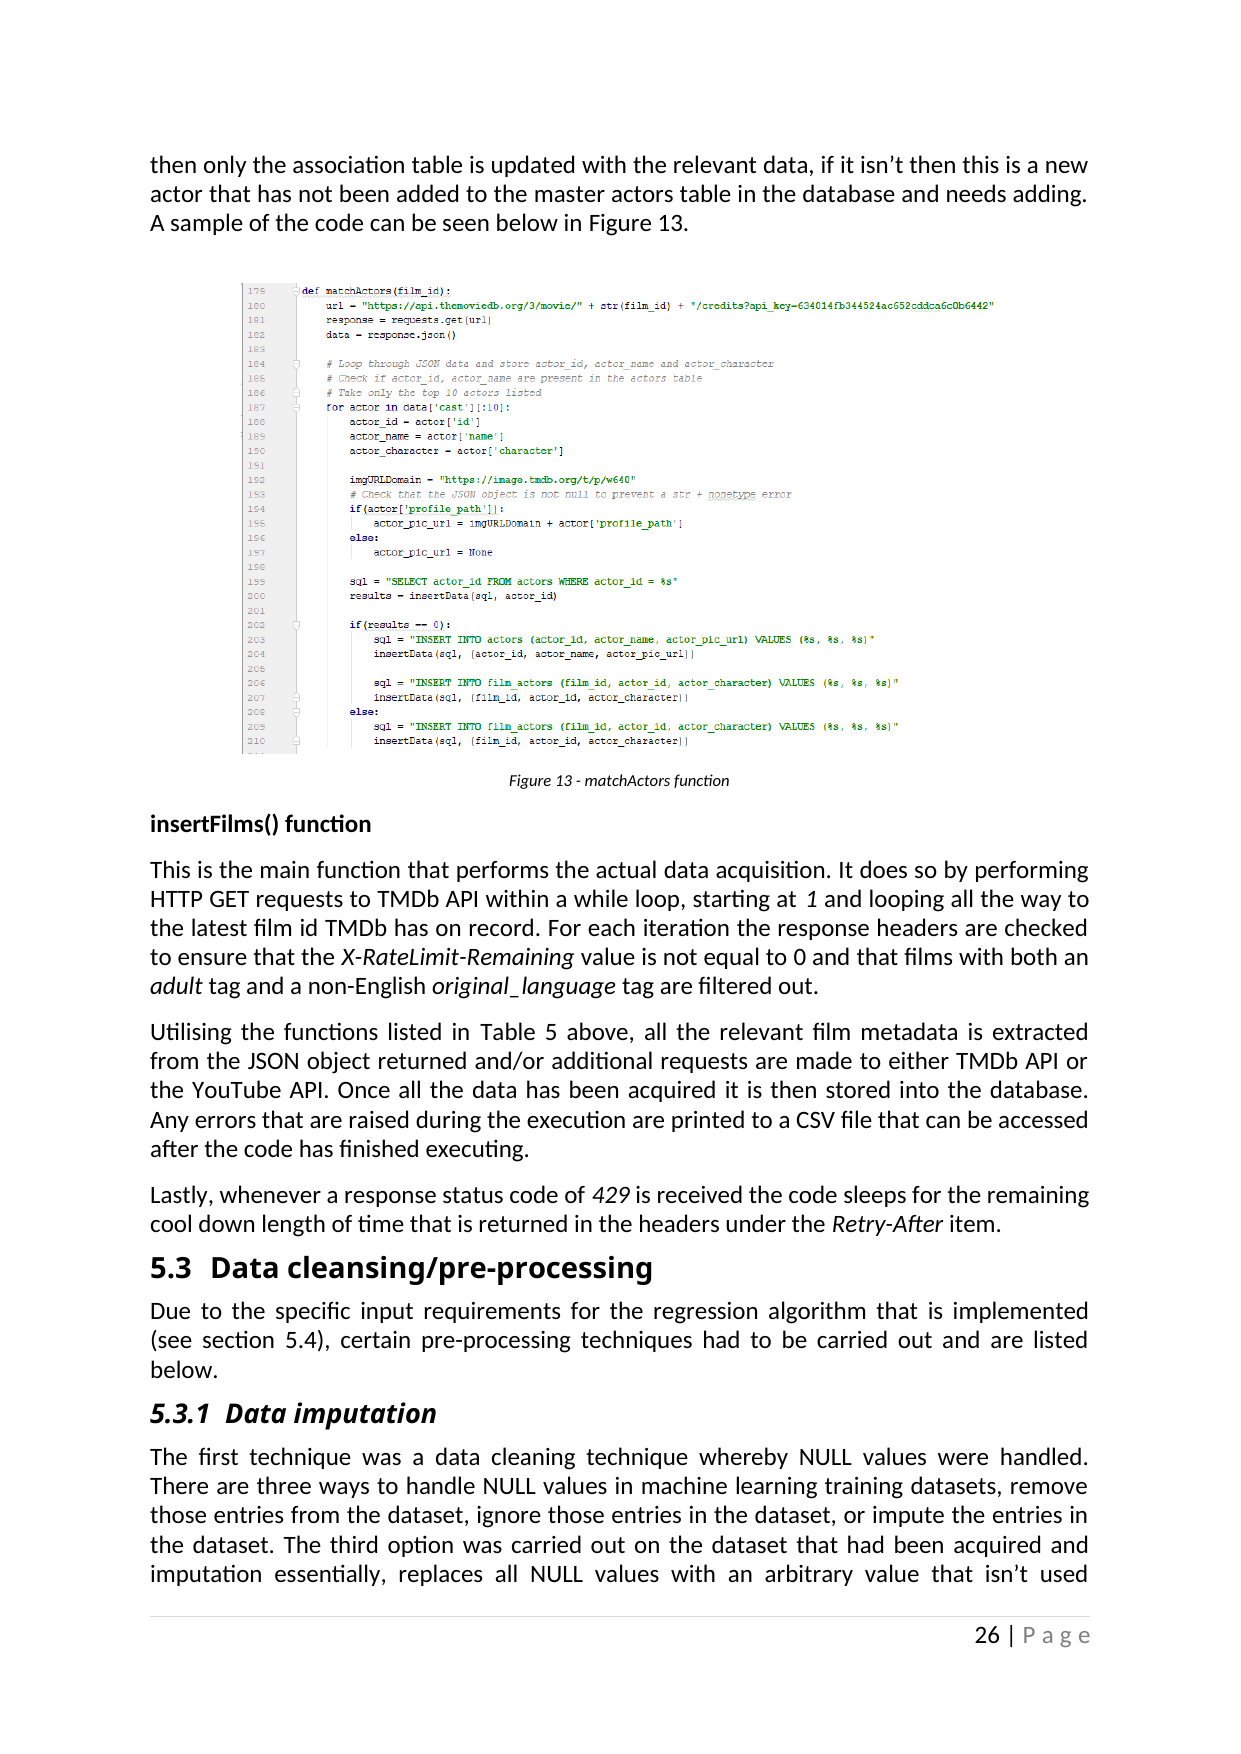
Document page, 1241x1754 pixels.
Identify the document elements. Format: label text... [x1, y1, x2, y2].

subtitle Data imputation [150, 1401, 1090, 1430]
text This is the main function that performs the actual data acquisition. It does so by performing HTTP GET requests to TMDb API within a while loop, starting at 1 and looping all the way to the latest film id TMDb has on record. For each iteration the response headers are checked to ensure that the X-RateLimit-Remaining value is not equal to 0 and that films with both an adult tag and a non-English original_language tag are filtered out. [150, 855, 1090, 1001]
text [150, 150, 1090, 237]
text Utilising the functions listed in Table 5 above, all the relevant film metadata is extracted from the JSON object returned and/or additional requests are made to either TMDb API or the YouTube API. Once all the data has been acquired it is then stored into the database. Any errors that are raised during the execution are printed to a CSV file that can be accessed after the code has finished executing. [150, 1017, 1090, 1163]
subtitle Data cleansing/pre-processing [150, 1255, 1090, 1284]
text Lastly, whenever a response status code of 429 is received the code sleeps for the remaining cool down length of time that is returned in the headers under the Retry-After item. [150, 1180, 1090, 1238]
text Due to the specific input requirements for the regression algorithm that is implemented (see section 5.4), certain pre-processing techniques had to be carried out and are listed below. [150, 1296, 1090, 1384]
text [150, 1442, 1090, 1588]
picture [241, 283, 999, 754]
